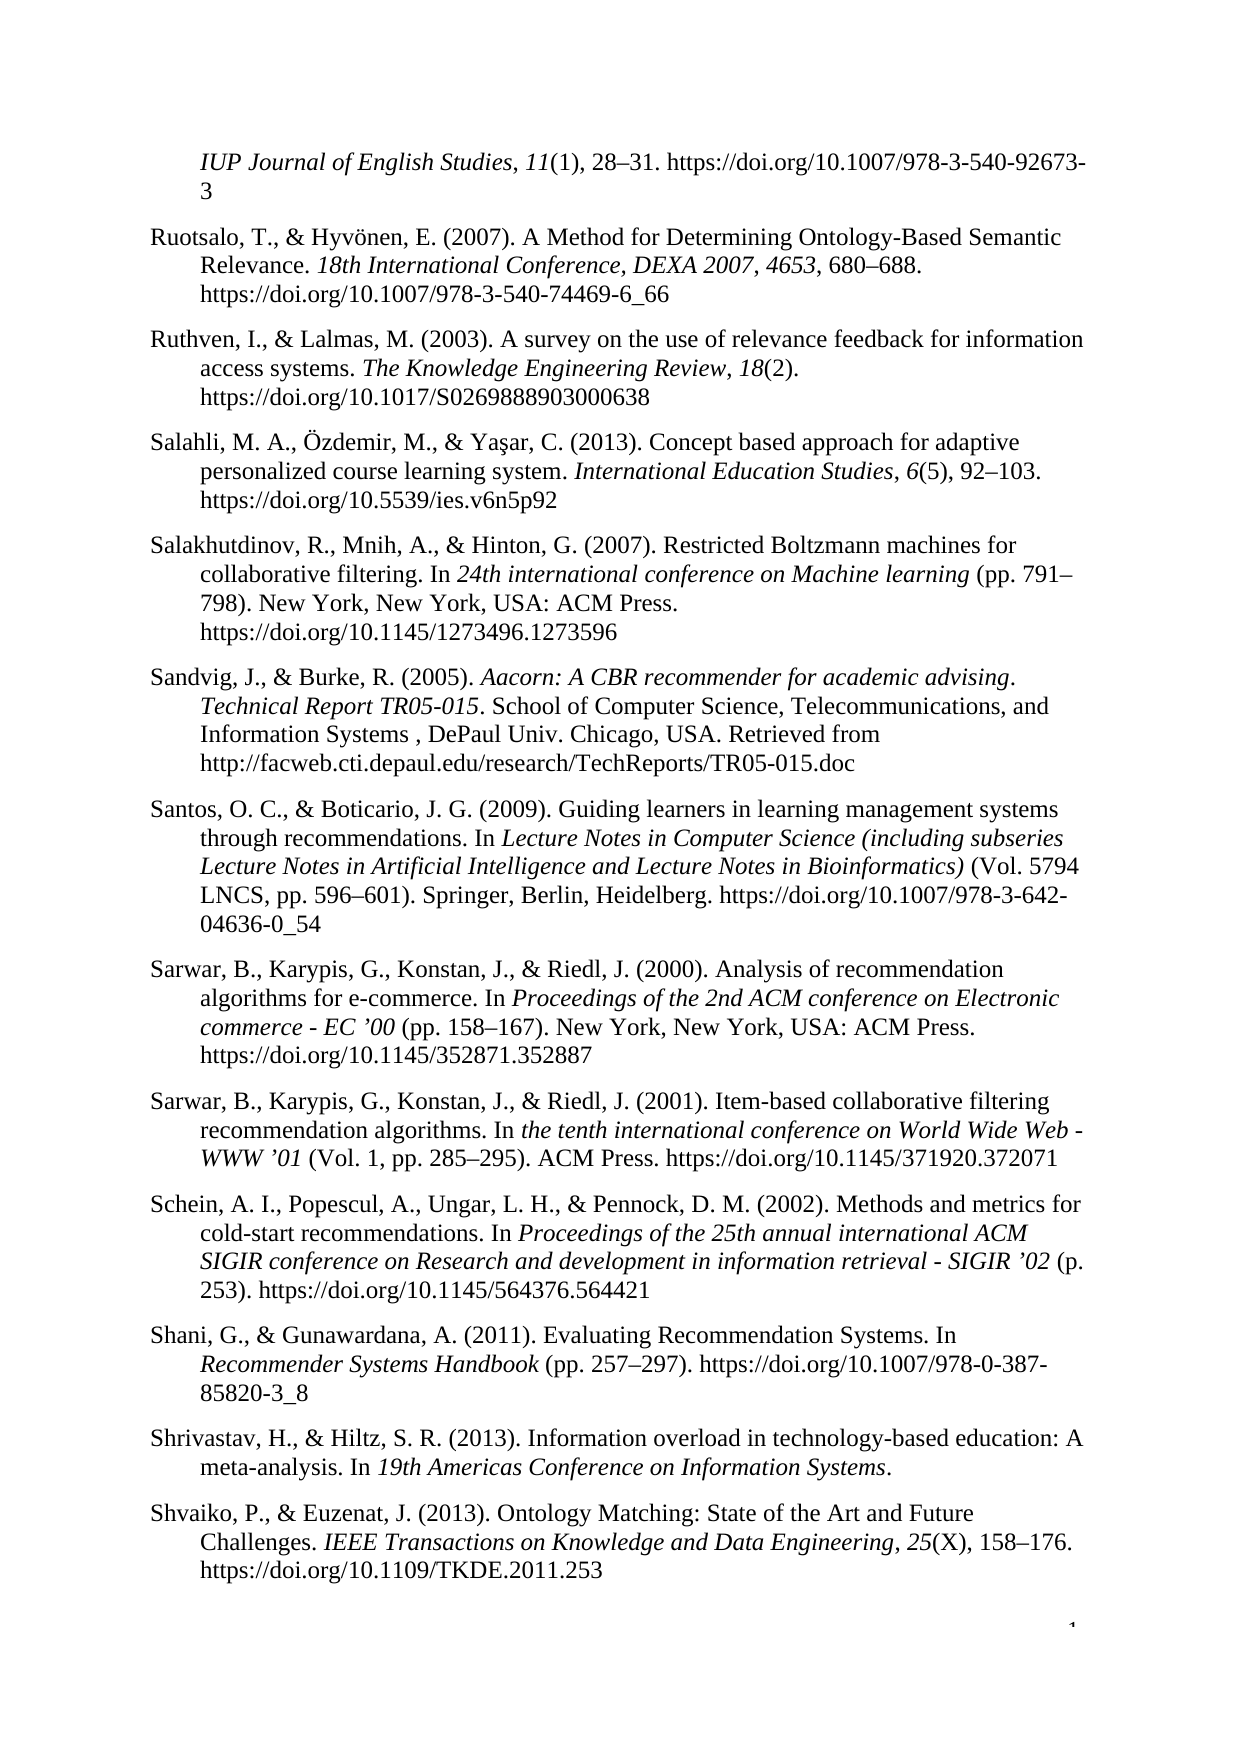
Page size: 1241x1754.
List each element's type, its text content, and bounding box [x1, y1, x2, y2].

text Ruotsalo, T., & Hyvönen, E. (2007). A Method for Determining Ontology-Based Semantic Relevance. 18th International Conference, DEXA 2007, 4653, 680–688. https://doi.org/10.1007/978-3-540-74469-6_66 [150, 222, 1062, 308]
text Santos, O. C., & Boticario, J. G. (2009). Guiding learners in learning management systems through recommendations. In Lecture Notes in Computer Science (including subseries Lecture Notes in Artificial Intelligence and Lecture Notes in Bioinformatics) (Vol. 5794 LNCS, pp. 596–601). Springer, Berlin, Heidelberg. https://doi.org/10.1007/978-3-642- 04636-0_54 [150, 794, 1079, 938]
text Shvaiko, P., & Euzenat, J. (2013). Ontology Matching: State of the Art and Future Challenges. IEEE Transactions on Knowledge and Data Engineering, 25(X), 158–176. https://doi.org/10.1109/TKDE.2011.253 [150, 1498, 1074, 1584]
text Sandvig, J., & Burke, R. (2005). Aacorn: A CBR recommender for academic advising. [150, 662, 1240, 691]
text Salahli, M. A., Özdemir, M., & Yaşar, C. (2013). Concept based approach for adaptive personalized course learning system. International Education Studies, 6(5), 92–103. https://doi.org/10.5539/ies.v6n5p92 [150, 427, 1043, 514]
text Schein, A. I., Popescul, A., Ungar, L. H., & Pennock, D. M. (2002). Methods and metrics for cold-start recommendations. In Proceedings of the 25th annual international ACM SIGIR conference on Research and development in information retrieval - SIGIR ’02 (p. 253). https://doi.org/10.1145/564376.564421 [150, 1189, 1084, 1304]
text Salakhutdinov, R., Mnih, A., & Hinton, G. (2007). Restricted Boltzmann machines for collaborative filtering. In 24th international conference on Machine learning (pp. 791– 798). New York, New York, USA: ACM Press. https://doi.org/10.1145/1273496.1273596 [150, 531, 1074, 646]
text Shrivastav, H., & Hiltz, S. R. (2013). Information overload in technology-based education: A meta-analysis. In 19th Americas Conference on Information Systems. [150, 1423, 1084, 1481]
text Sarwar, B., Karypis, G., Konstan, J., & Riedl, J. (2000). Analysis of recommendation algorithms for e-commerce. In Proceedings of the 2nd ACM conference on Electronic commerce - EC ’00 (pp. 158–167). New York, New York, USA: ACM Press. https://doi.org/10.1145/352871.352887 [150, 954, 1061, 1069]
text Technical Report TR05-015. School of Computer Science, Telecommunications, and Information Systems , DePaul Univ. Chicago, USA. Retrieved from http://facweb.cti.depaul.edu/research/TechReports/TR05-015.doc [200, 691, 1049, 777]
text IUP Journal of English Studies, 11(1), 28–31. https://doi.org/10.1007/978-3-540-92673- 3 [200, 147, 1088, 205]
text Shani, G., & Gunawardana, A. (2011). Evaluating Recommendation Systems. In Recommender Systems Handbook (pp. 257–297). https://doi.org/10.1007/978-0-387- 85820-3_8 [150, 1321, 1048, 1407]
text Ruthven, I., & Lalmas, M. (2003). A survey on the use of relevance feedback for information access systems. The Knowledge Engineering Review, 18(2). https://doi.org/10.1017/S0269888903000638 [150, 324, 1085, 411]
text Sarwar, B., Karypis, G., Konstan, J., & Riedl, J. (2001). Item-based collaborative filtering recommendation algorithms. In the tenth international conference on World Wide Web - WWW ’01 (Vol. 1, pp. 285–295). ACM Press. https://doi.org/10.1145/371920.372071 [150, 1086, 1085, 1172]
